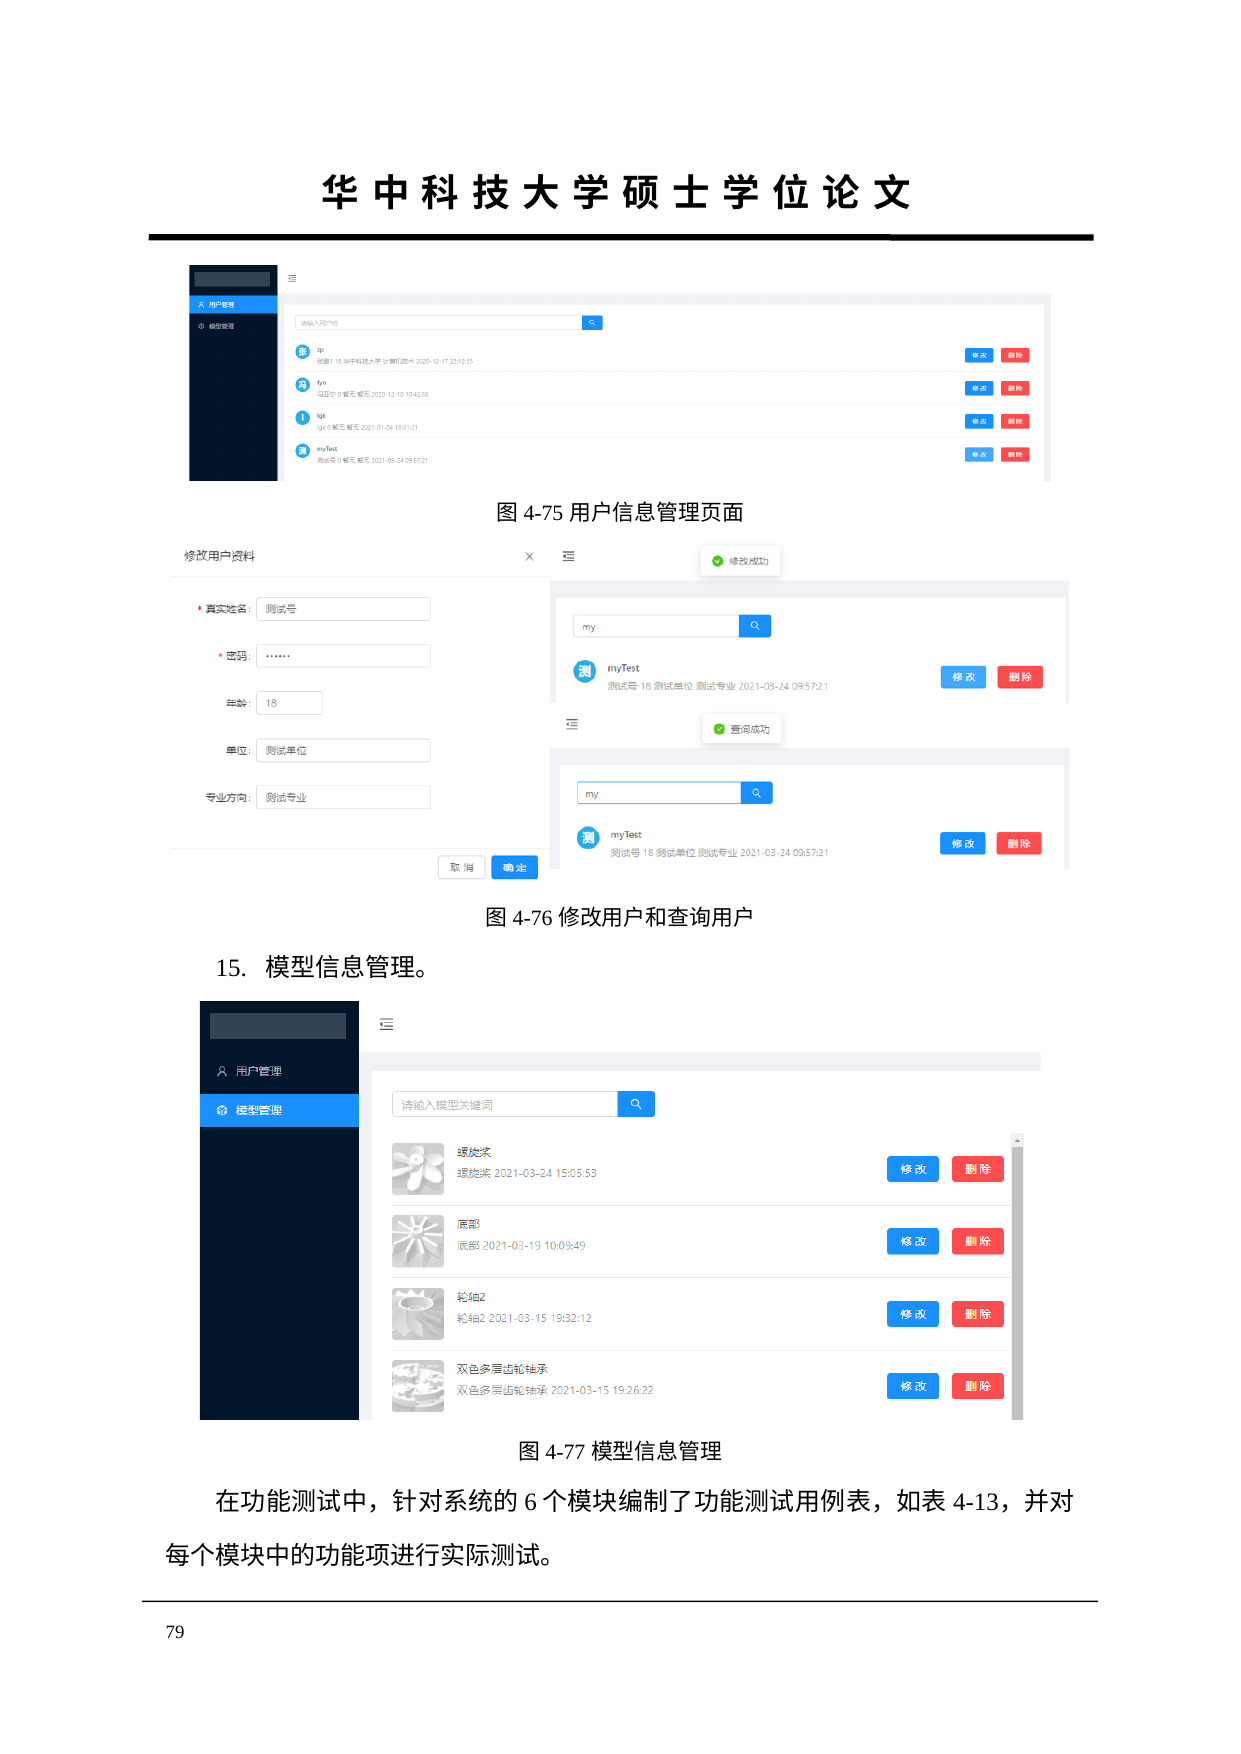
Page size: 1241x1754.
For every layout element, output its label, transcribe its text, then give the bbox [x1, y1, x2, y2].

picture [189, 265, 1051, 481]
list 模型信息管理。 [165, 947, 1075, 983]
picture [170, 542, 1070, 888]
picture [199, 1001, 1041, 1420]
